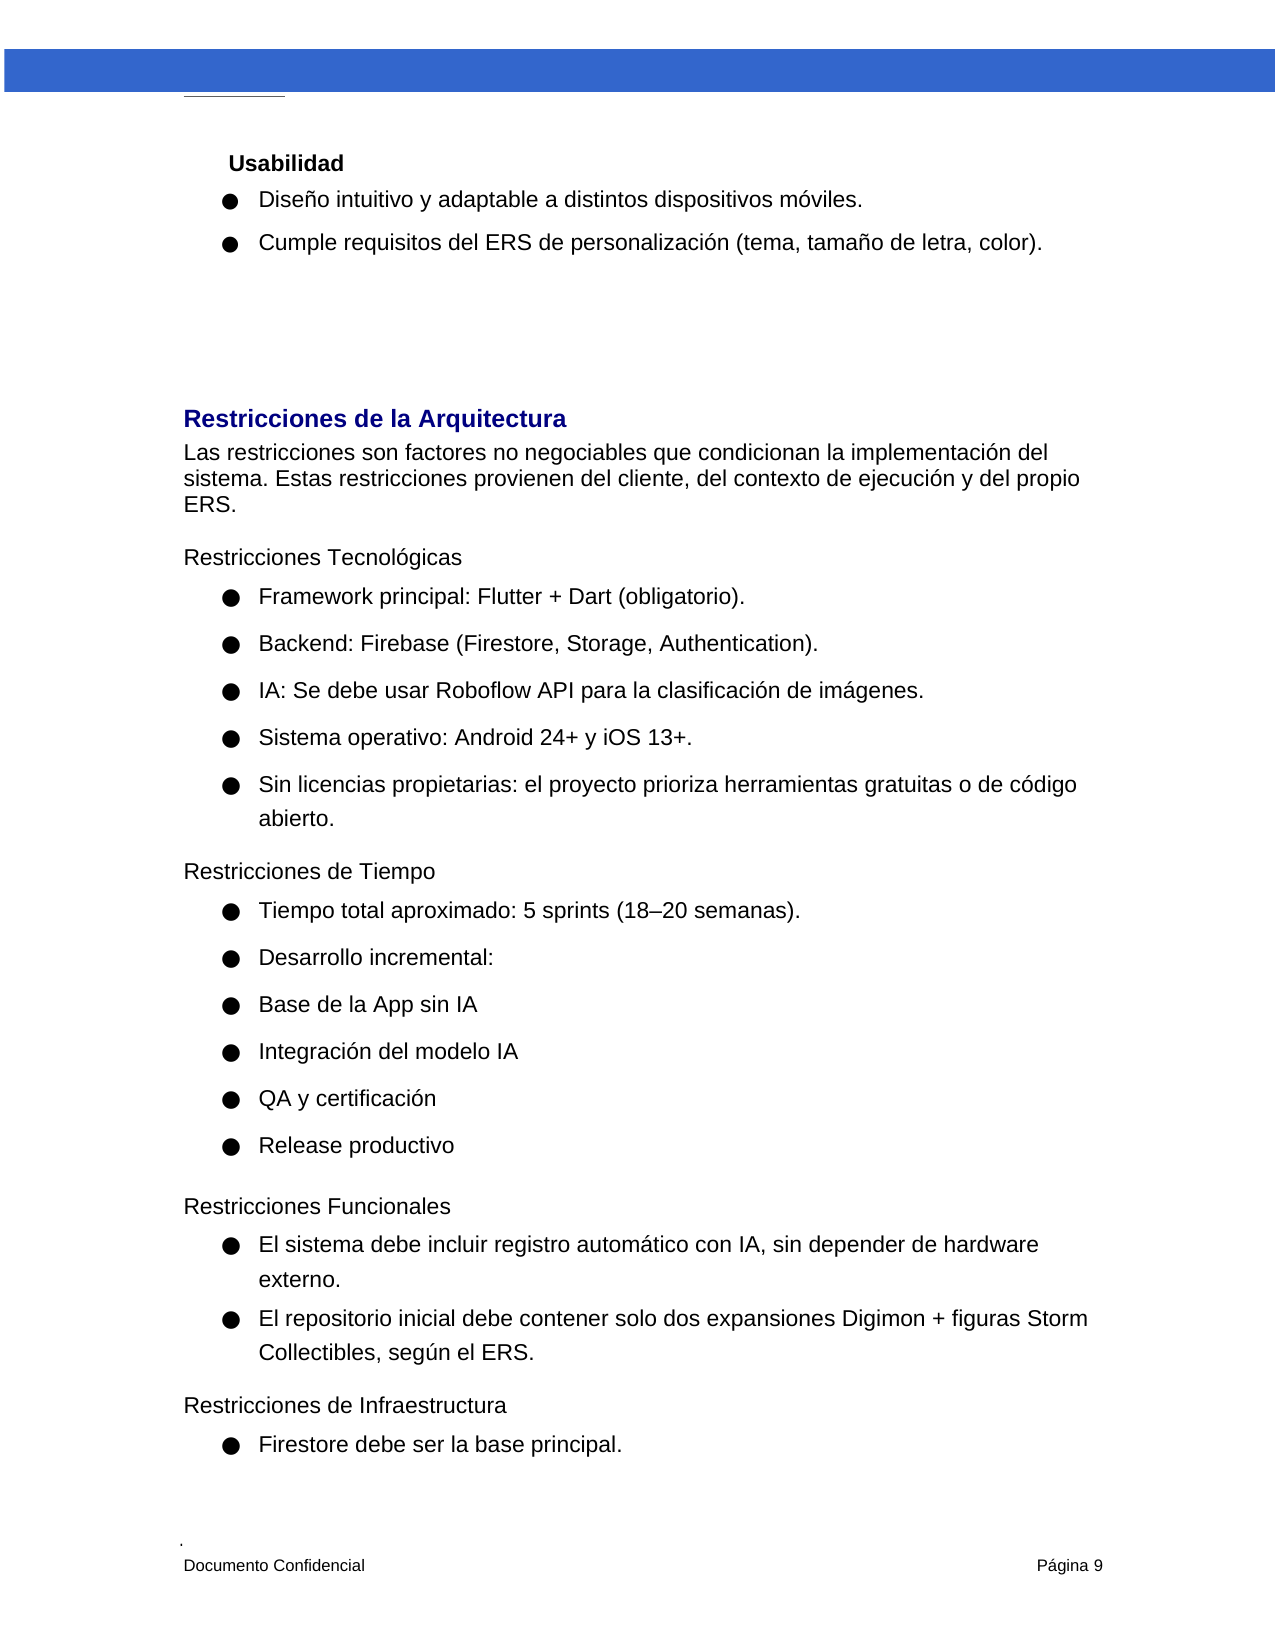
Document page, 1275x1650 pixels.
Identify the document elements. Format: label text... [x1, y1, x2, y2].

list Sistema operativo: Android 24+ y iOS 13+. [221, 711, 1125, 758]
list El sistema debe incluir registro automático con IA, sin depender de hardware externo. [221, 1219, 1125, 1292]
text Usabilidad [228, 150, 1125, 176]
text Restricciones de Infraestructura [183, 1392, 1125, 1418]
list Firestore debe ser la base principal. [221, 1418, 1125, 1465]
list IA: Se debe usar Roboflow API para la clasificación de imágenes. [221, 664, 1125, 711]
list Framework principal: Flutter + Dart (obligatorio). [221, 570, 1125, 617]
list Sin licencias propietarias: el proyecto prioriza herramientas gratuitas o de código abierto. [221, 758, 1125, 832]
text Restricciones Funcionales [183, 1193, 1125, 1219]
list Desarrollo incremental: [221, 931, 1125, 978]
list Release productivo [221, 1119, 1125, 1166]
text Restricciones de Tiempo [183, 858, 1125, 884]
text Restricciones de la Arquitectura [183, 404, 1125, 432]
text Las restricciones son factores no negociables que condicionan la implementación del sistema. Estas restricciones provienen del cliente, del contexto de ejecución y del propio ERS. [183, 439, 1125, 518]
list Diseño intuitivo y adaptable a distintos dispositivos móviles. [221, 176, 1125, 219]
text Restricciones Tecnológicas [183, 544, 1125, 570]
list Base de la App sin IA [221, 978, 1125, 1025]
list Backend: Firebase (Firestore, Storage, Authentication). [221, 617, 1125, 664]
list Tiempo total aproximado: 5 sprints (18–20 semanas). [221, 884, 1125, 931]
list QA y certificación [221, 1072, 1125, 1119]
list Integración del modelo IA [221, 1025, 1125, 1072]
list El repositorio inicial debe contener solo dos expansiones Digimon + figuras Storm Collectibles, según el ERS. [221, 1292, 1125, 1366]
list Cumple requisitos del ERS de personalización (tema, tamaño de letra, color). [221, 219, 1125, 262]
